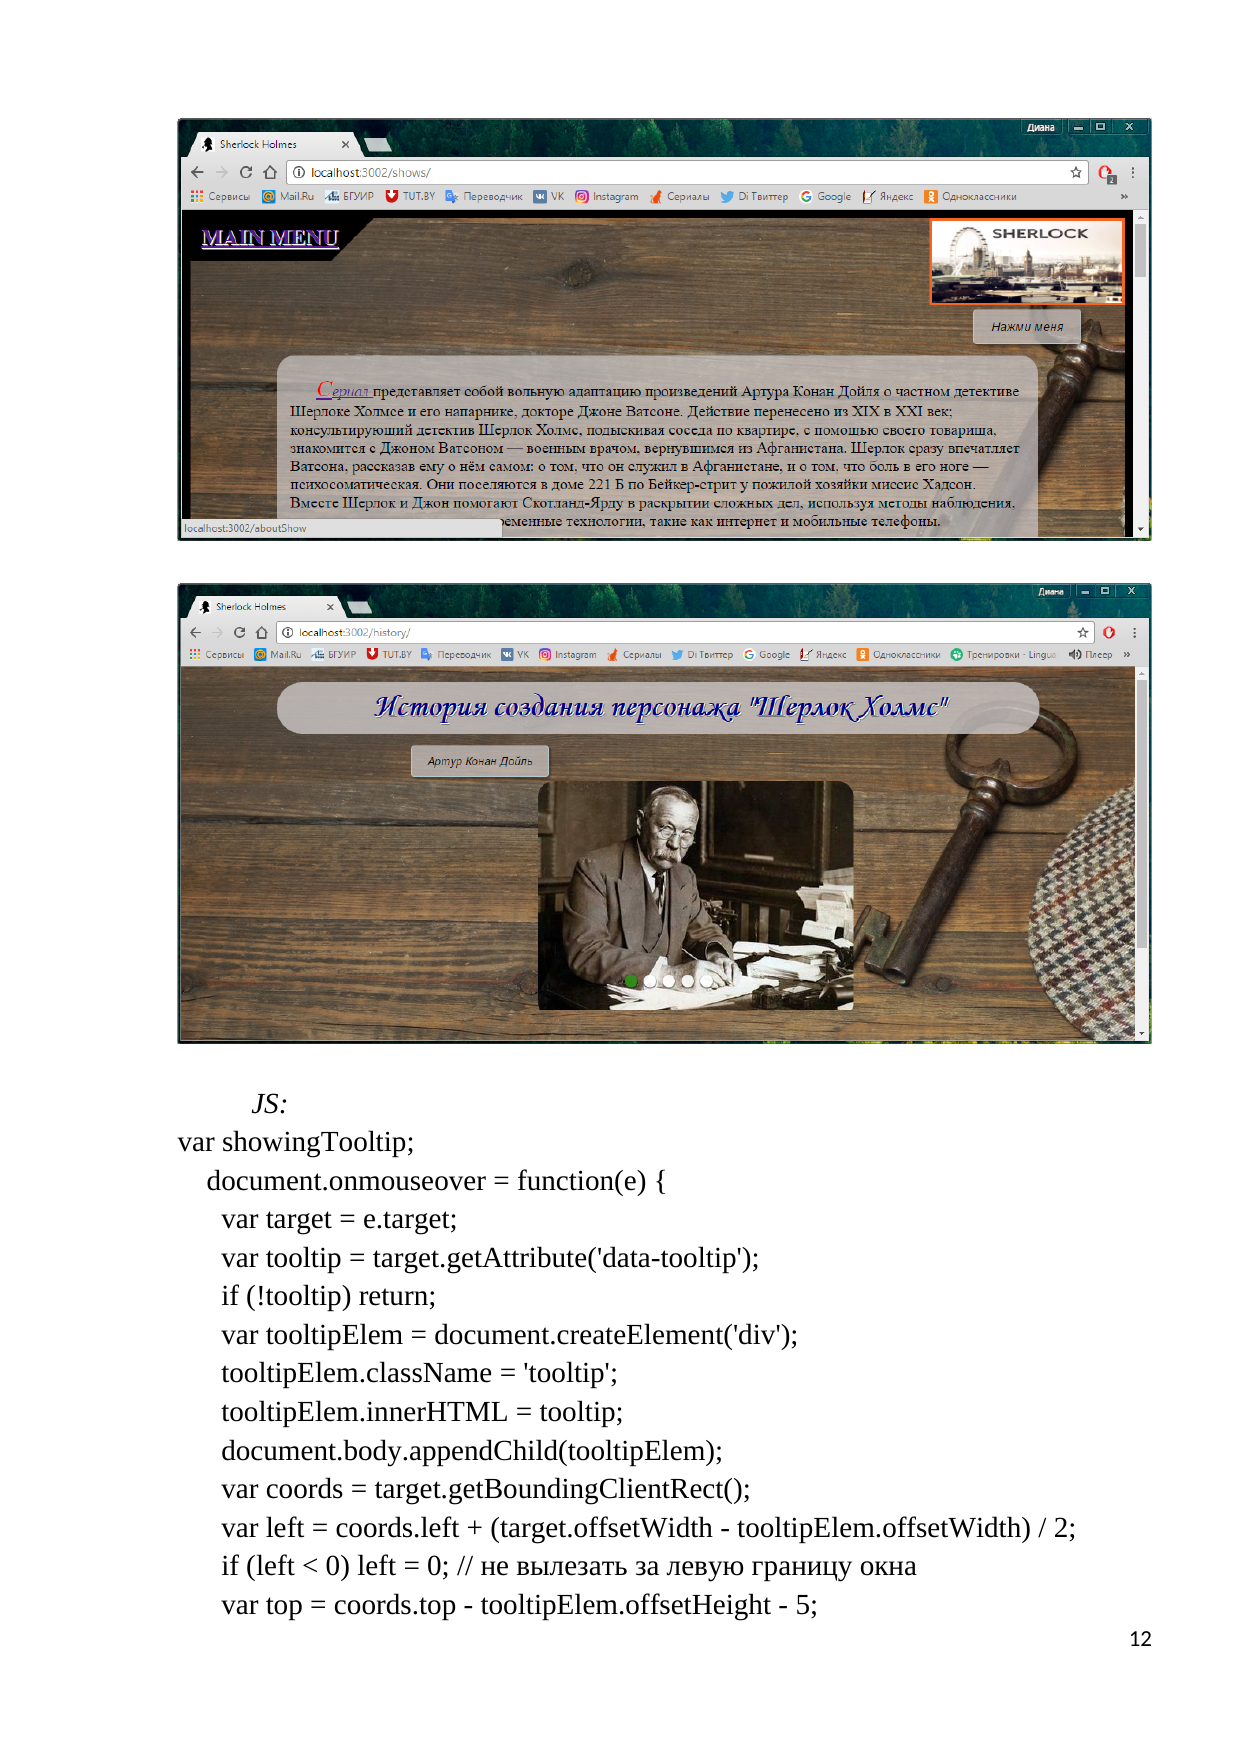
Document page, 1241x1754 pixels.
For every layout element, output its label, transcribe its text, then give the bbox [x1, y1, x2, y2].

text tooltipElem.className = 'tooltip'; [177, 1356, 1152, 1389]
text var target = e.target; [177, 1201, 1152, 1235]
text var left = coords.left + (target.offsetWidth - tooltipElem.offsetWidth) / 2; [177, 1510, 1152, 1543]
text var coords = target.getBoundingClientRect(); [177, 1471, 1152, 1505]
text document.body.appendChild(tooltipElem); [177, 1433, 1152, 1466]
text var showingTooltip; [177, 1124, 1152, 1158]
text var tooltipElem = document.createElement('div'); [177, 1317, 1152, 1351]
text if (left < 0) left = 0; // не вылезать за левую границу окна [177, 1548, 1152, 1582]
text tooltipElem.innerHTML = tooltip; [177, 1394, 1152, 1428]
picture [177, 583, 1152, 1044]
picture [177, 118, 1152, 541]
text var tooltip = target.getAttribute('data-tooltip'); [177, 1240, 1152, 1273]
text document.onmouseover = function(e) { [177, 1163, 1152, 1196]
text JS: [177, 1086, 1152, 1119]
text var top = coords.top - tooltipElem.offsetHeight - 5; [177, 1587, 1152, 1620]
text if (!tooltip) return; [177, 1278, 1152, 1312]
